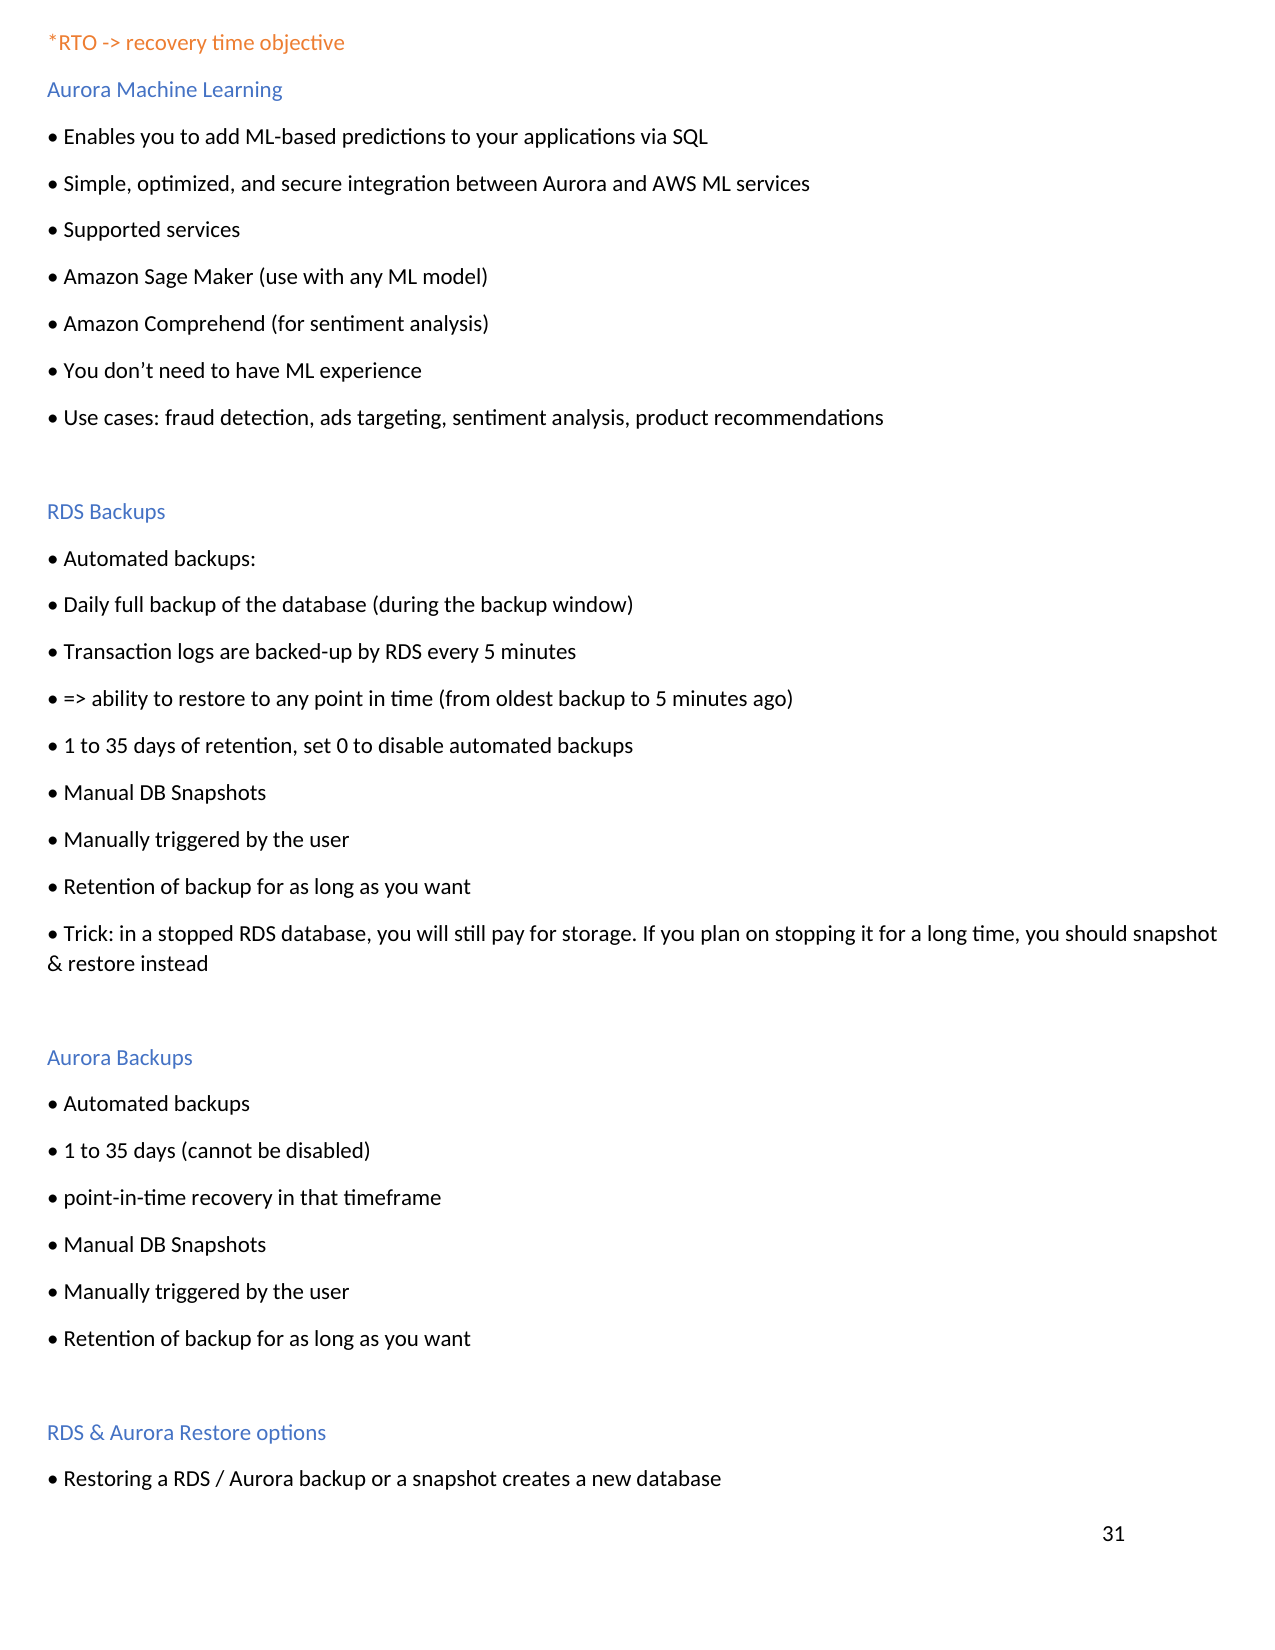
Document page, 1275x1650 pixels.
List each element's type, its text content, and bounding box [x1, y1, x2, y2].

text • Retention of backup for as long as you want [47, 1324, 1228, 1352]
text • Simple, optimized, and secure integration between Aurora and AWS ML services [47, 169, 1228, 197]
text RDS & Aurora Restore options [47, 1418, 1228, 1446]
text • 1 to 35 days of retention, set 0 to disable automated backups [47, 731, 1228, 759]
text • Use cases: fraud detection, ads targeting, sentiment analysis, product recommendations [47, 403, 1228, 431]
text • Manually triggered by the user [47, 825, 1228, 853]
text • Retention of backup for as long as you want [47, 872, 1228, 900]
text • Trick: in a stopped RDS database, you will still pay for storage. If you plan on stopping it for a long time, you should snapshot & restore instead [47, 919, 1228, 977]
text • Amazon Comprehend (for sentiment analysis) [47, 309, 1228, 337]
text • Automated backups [47, 1089, 1228, 1118]
text • Automated backups: [47, 544, 1228, 572]
text Aurora Machine Learning [47, 75, 1228, 103]
text • You don’t need to have ML experience [47, 356, 1228, 384]
text Aurora Backups [47, 1043, 1228, 1071]
text • Restoring a RDS / Aurora backup or a snapshot creates a new database [47, 1464, 1228, 1493]
text RDS Backups [47, 497, 1228, 525]
text • Amazon Sage Maker (use with any ML model) [47, 262, 1228, 291]
text • 1 to 35 days (cannot be disabled) [47, 1136, 1228, 1164]
text *RTO -> recovery time objective [47, 28, 1228, 56]
text • Supported services [47, 216, 1228, 244]
text • Manual DB Snapshots [47, 778, 1228, 806]
text • Daily full backup of the database (during the backup window) [47, 591, 1228, 619]
text • Manually triggered by the user [47, 1277, 1228, 1305]
text • Transaction logs are backed-up by RDS every 5 minutes [47, 637, 1228, 666]
text • point-in-time recovery in that timeframe [47, 1183, 1228, 1211]
text • Enables you to add ML-based predictions to your applications via SQL [47, 122, 1228, 150]
text • Manual DB Snapshots [47, 1230, 1228, 1258]
text • => ability to restore to any point in time (from oldest backup to 5 minutes ago) [47, 684, 1228, 712]
